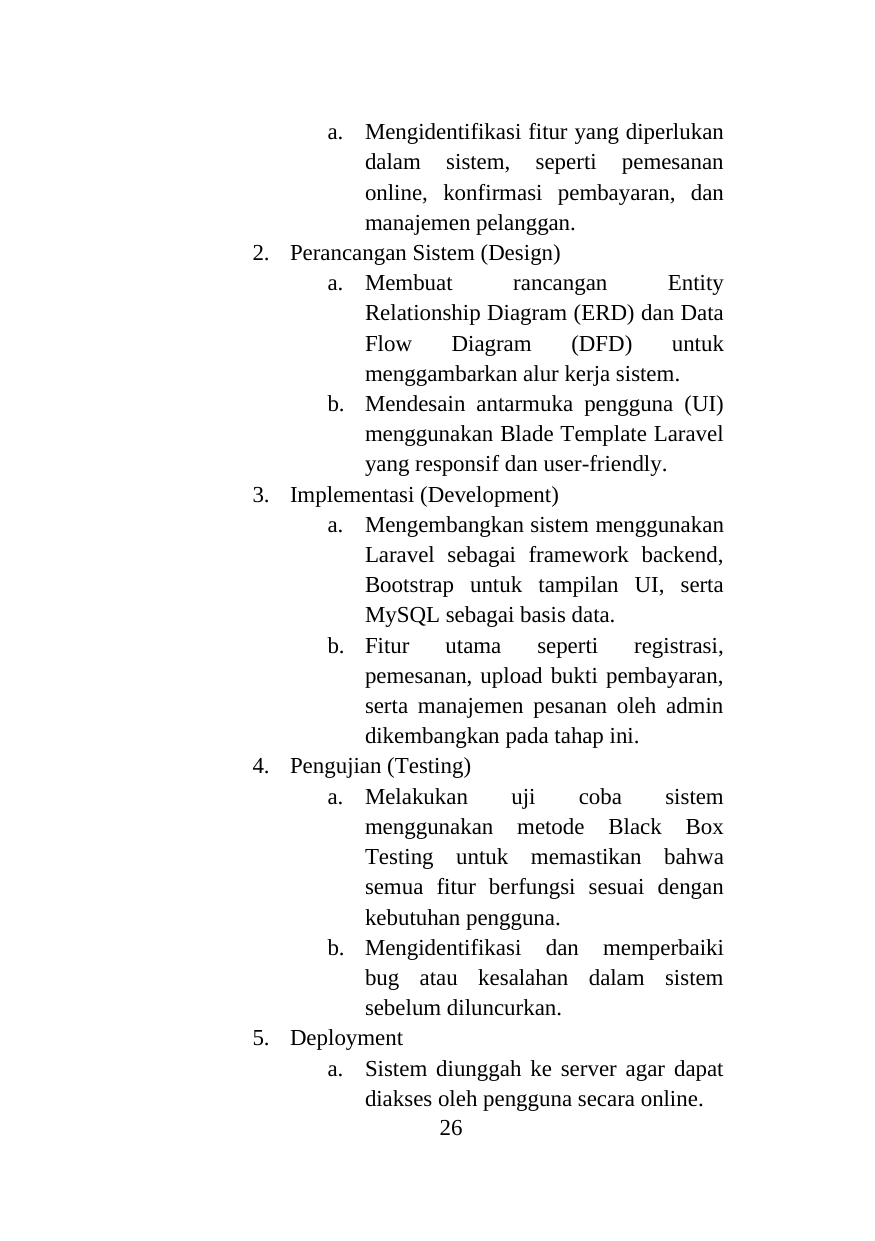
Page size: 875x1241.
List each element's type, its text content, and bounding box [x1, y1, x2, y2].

list Mengidentifikasi dan memperbaiki bug atau kesalahan dalam sistem sebelum diluncurkan. [327, 934, 724, 1021]
list Mendesain antarmuka pengguna (UI) menggunakan Blade Template Laravel yang responsif dan user-friendly. [327, 390, 724, 477]
list Melakukan uji coba sistem menggunakan metode Black Box Testing untuk memastikan bahwa semua fitur berfungsi sesuai dengan kebutuhan pengguna. [327, 783, 724, 930]
list Deployment [252, 1024, 724, 1051]
list Pengujian (Testing) [252, 752, 724, 779]
list Sistem diunggah ke server agar dapat diakses oleh pengguna secara online. [327, 1054, 724, 1111]
list Implementasi (Development) [252, 481, 724, 507]
list Perancangan Sistem (Design) [252, 239, 724, 265]
list Fitur utama seperti registrasi, pemesanan, upload bukti pembayaran, serta manajemen pesanan oleh admin dikembangkan pada tahap ini. [327, 632, 724, 749]
list Mengidentifikasi fitur yang diperlukan dalam sistem, seperti pemesanan online, konfirmasi pembayaran, dan manajemen pelanggan. [327, 118, 724, 235]
list Membuat rancangan Entity Relationship Diagram (ERD) dan Data Flow Diagram (DFD) untuk menggambarkan alur kerja sistem. [327, 269, 724, 386]
list Mengembangkan sistem menggunakan Laravel sebagai framework backend, Bootstrap untuk tampilan UI, serta MySQL sebagai basis data. [327, 511, 724, 628]
